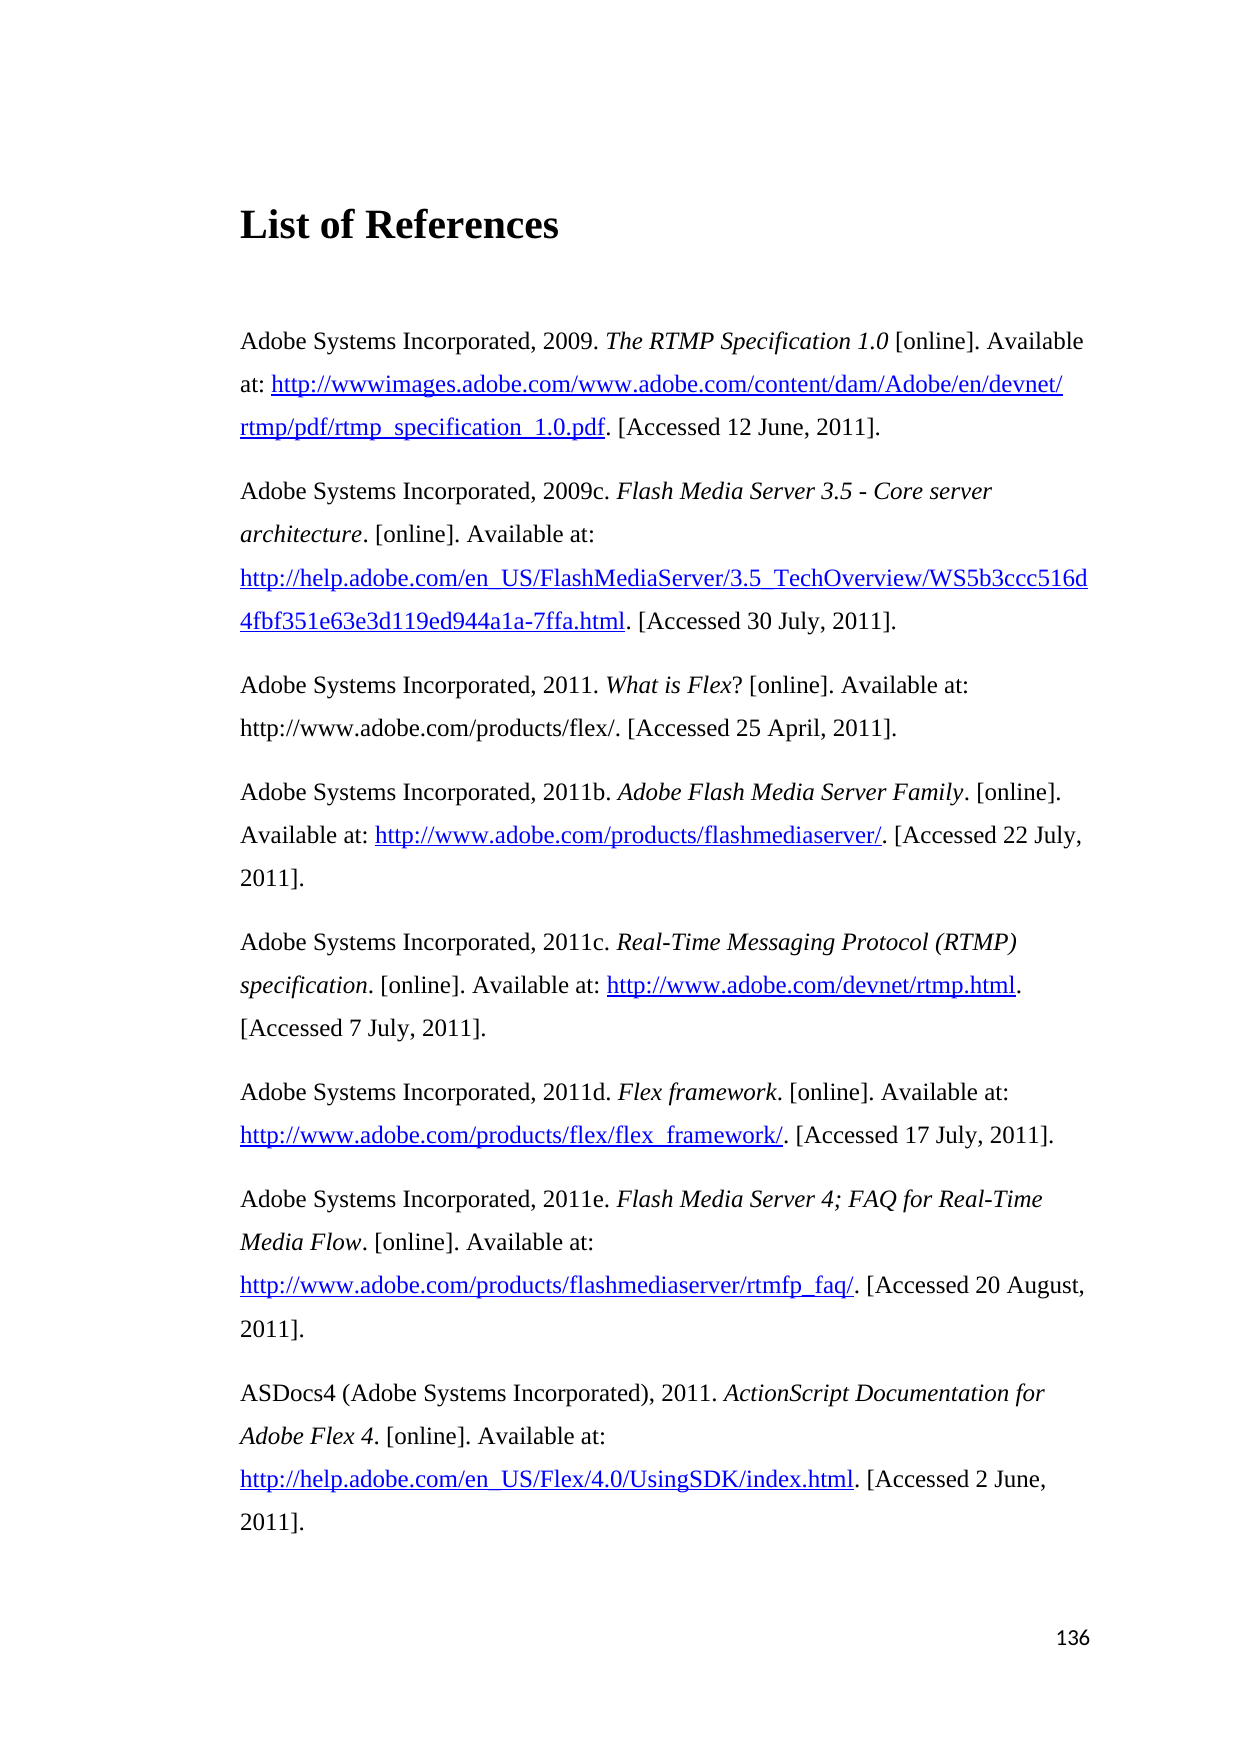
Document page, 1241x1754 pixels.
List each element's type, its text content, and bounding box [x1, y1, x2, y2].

text Adobe Systems Incorporated, 2011d. Flex framework. [online]. Available at: http://www.adobe.com/products/flex/flex_framework/. [Accessed 17 July, 2011]. [240, 1077, 1090, 1149]
text ASDocs4 (Adobe Systems Incorporated), 2011. ActionScript Documentation for Adobe Flex 4. [online]. Available at: http://help.adobe.com/en_US/Flex/4.0/UsingSDK/index.html. [Accessed 2 June, 2011]. [240, 1378, 1090, 1536]
text Adobe Systems Incorporated, 2011b. Adobe Flash Media Server Family. [online]. Available at: http://www.adobe.com/products/flashmediaserver/. [Accessed 22 July, 2011]. [240, 777, 1090, 892]
text Adobe Systems Incorporated, 2009. The RTMP Specification 1.0 [online]. Available at: http://wwwimages.adobe.com/www.adobe.com/content/dam/Adobe/en/devnet/rtmp/pdf/rtmp_specification_1.0.pdf. [Accessed 12 June, 2011]. [240, 326, 1090, 441]
text Adobe Systems Incorporated, 2011e. Flash Media Server 4; FAQ for Real-Time Media Flow. [online]. Available at: http://www.adobe.com/products/flashmediaserver/rtmfp_faq/. [Accessed 20 August, 2011]. [240, 1184, 1090, 1342]
text Adobe Systems Incorporated, 2011. What is Flex? [online]. Available at: http://www.adobe.com/products/flex/. [Accessed 25 April, 2011]. [240, 670, 1090, 742]
subtitle List of References [240, 200, 1090, 248]
text Adobe Systems Incorporated, 2009c. Flash Media Server 3.5 - Core server architecture. [online]. Available at: http://help.adobe.com/en_US/FlashMediaServer/3.5_TechOverview/WS5b3ccc516d4fbf351e63e3d119ed944a1a-7ffa.html. [Accessed 30 July, 2011]. [240, 476, 1090, 634]
text Adobe Systems Incorporated, 2011c. Real-Time Messaging Protocol (RTMP) specification. [online]. Available at: http://www.adobe.com/devnet/rtmp.html. [Accessed 7 July, 2011]. [240, 927, 1090, 1042]
